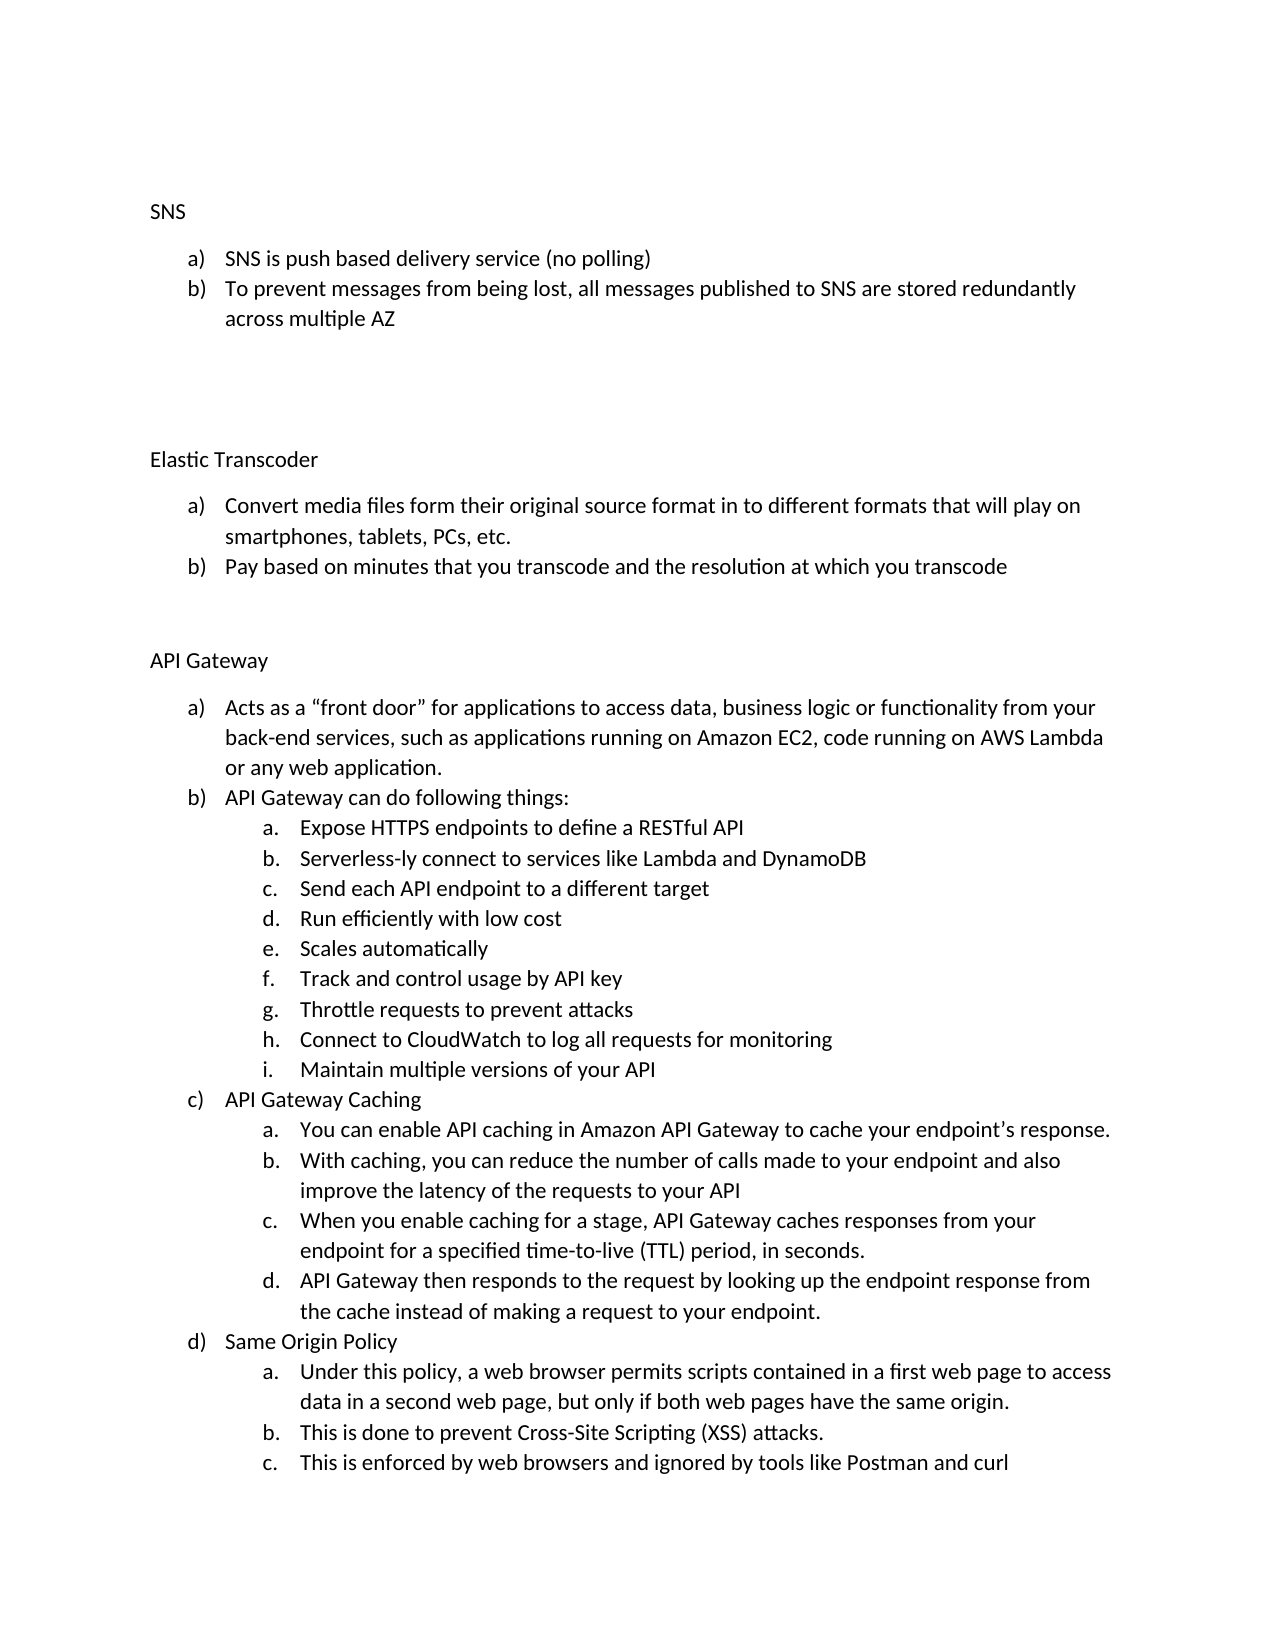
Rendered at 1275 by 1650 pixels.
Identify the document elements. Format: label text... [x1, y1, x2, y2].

list SNS is push based delivery service (no polling) [187, 244, 1125, 272]
text API Gateway [150, 646, 1125, 674]
list Pay based on minutes that you transcode and the resolution at which you transcode [187, 552, 1125, 580]
list API Gateway can do following things: [187, 783, 1125, 811]
list Send each API endpoint to a different target [262, 874, 1125, 902]
list Connect to CloudWatch to log all requests for monitoring [262, 1025, 1125, 1053]
list This is enforced by web browsers and ignored by tools like Postman and curl [262, 1448, 1125, 1476]
list Under this policy, a web browser permits scripts contained in a first web page to access data in a second web page, but only if both web pages have the same origin. [262, 1357, 1125, 1416]
list Same Origin Policy [187, 1327, 1125, 1355]
list Expose HTTPS endpoints to define a RESTful API [262, 813, 1125, 842]
list Track and control usage by API key [262, 964, 1125, 993]
list You can enable API caching in Amazon API Gateway to cache your endpoint’s response. [262, 1116, 1125, 1144]
list To prevent messages from being lost, all messages published to SNS are stored redundantly across multiple AZ [187, 274, 1125, 332]
list When you enable caching for a stage, API Gateway caches responses from your endpoint for a specified time-to-live (TTL) period, in seconds. [262, 1206, 1125, 1264]
text SNS [150, 197, 1125, 225]
text Elastic Transcoder [150, 445, 1125, 473]
list This is done to prevent Cross-Site Scripting (XSS) attacks. [262, 1418, 1125, 1446]
list API Gateway then responds to the request by looking up the endpoint response from the cache instead of making a request to your endpoint. [262, 1267, 1125, 1325]
list Convert media files form their original source format in to different formats that will play on smartphones, tablets, PCs, etc. [187, 492, 1125, 550]
list Run efficiently with low cost [262, 904, 1125, 932]
list Scales automatically [262, 934, 1125, 962]
list With caching, you can reduce the number of calls made to your endpoint and also improve the latency of the requests to your API [262, 1146, 1125, 1204]
list API Gateway Caching [187, 1085, 1125, 1113]
list Acts as a “front door” for applications to access data, business logic or functionality from your back-end services, such as applications running on Amazon EC2, code running on AWS Lambda or any web application. [187, 693, 1125, 781]
list Throttle requests to prevent attacks [262, 995, 1125, 1023]
list Maintain multiple versions of your API [262, 1055, 1125, 1083]
list Serverless-ly connect to services like Lambda and DynamoDB [262, 844, 1125, 872]
